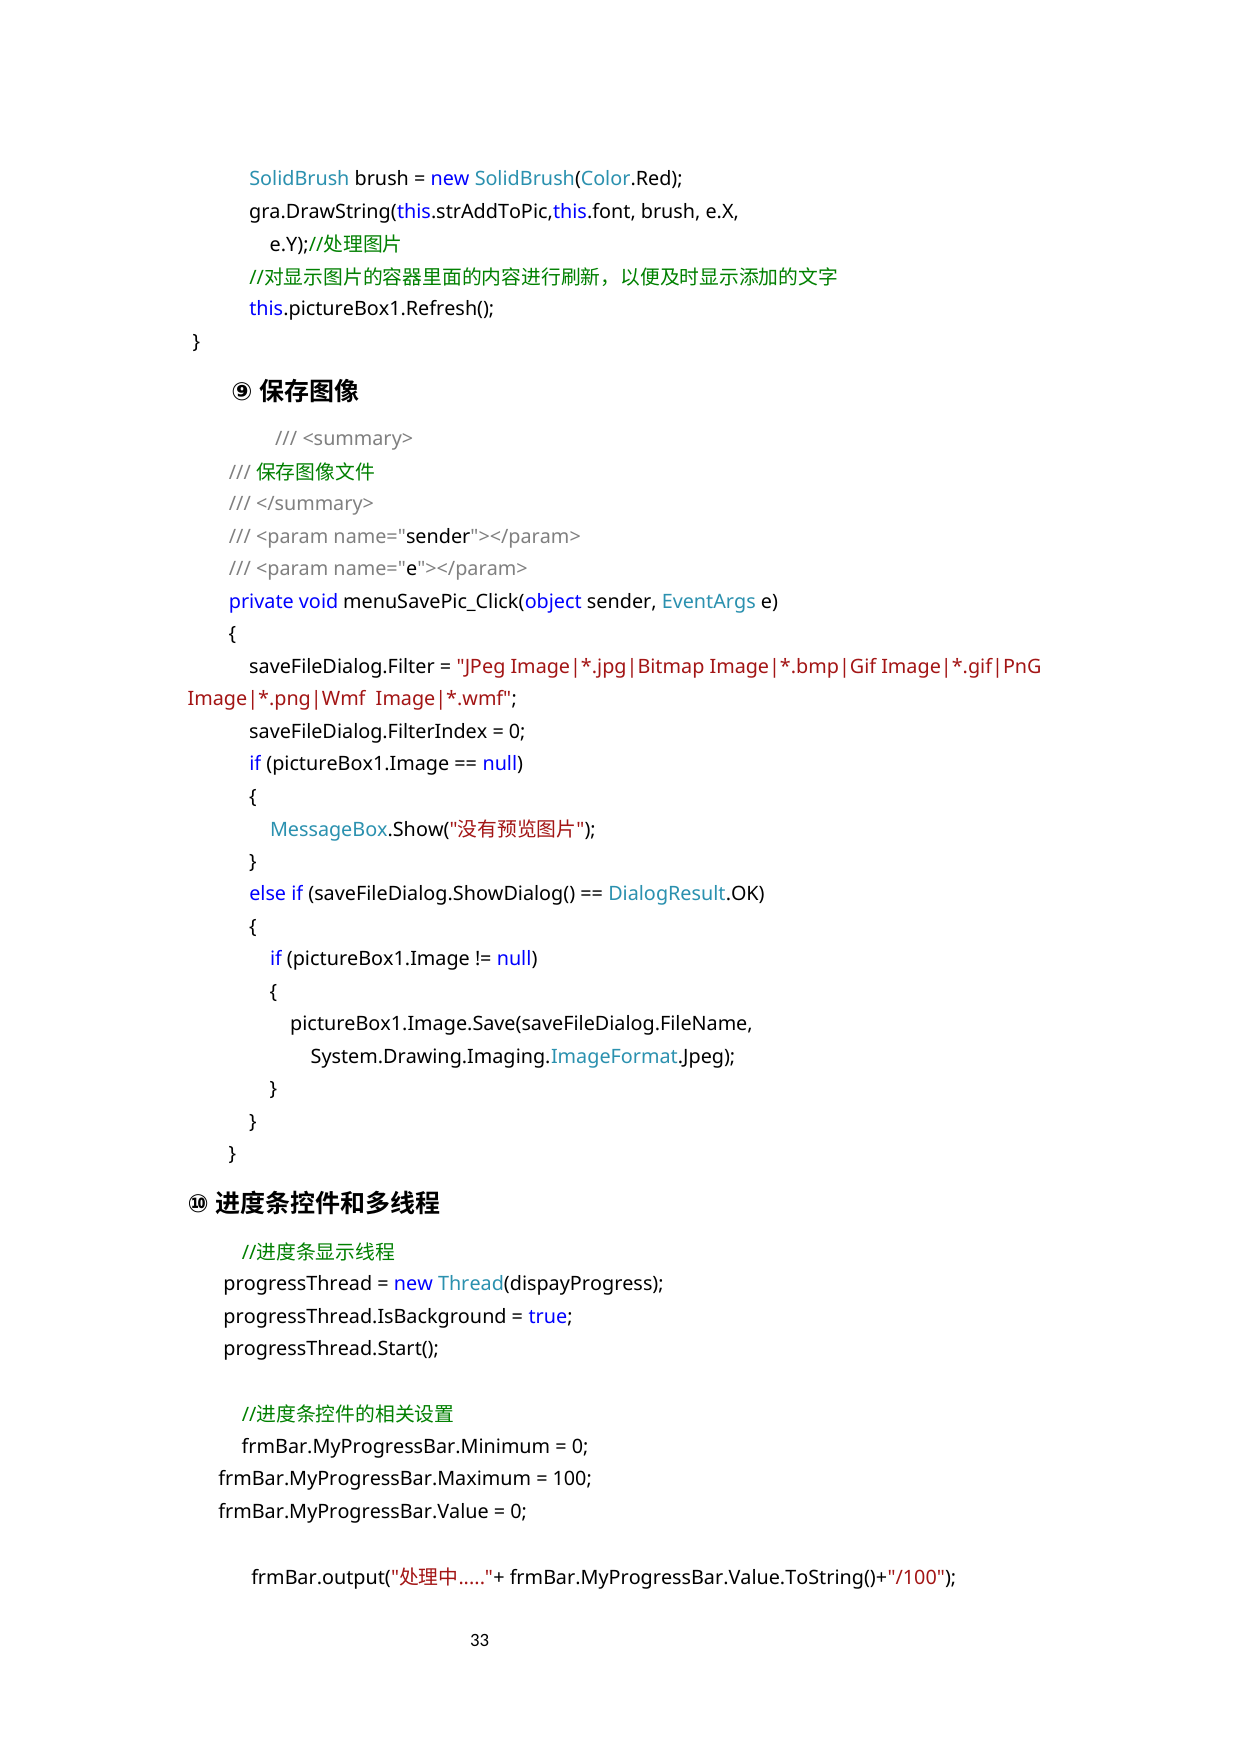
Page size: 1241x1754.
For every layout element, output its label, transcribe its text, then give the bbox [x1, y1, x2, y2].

text //进度条显示线程 [187, 1234, 1053, 1267]
text SolidBrush brush = new SolidBrush(Color.Red); [187, 162, 1053, 194]
text { [187, 617, 1053, 649]
text progressThread.Start(); [187, 1332, 1053, 1364]
text else if (saveFileDialog.ShowDialog() == DialogResult.OK) [187, 877, 1053, 909]
text ⑨ 保存图像 [187, 357, 1053, 422]
text /// </summary> [187, 487, 1053, 519]
text e.Y);//处理图片 [187, 227, 1053, 259]
text } [187, 324, 1053, 357]
text /// 保存图像文件 [187, 454, 1053, 487]
text if (pictureBox1.Image == null) [187, 747, 1053, 779]
text saveFileDialog.FilterIndex = 0; [187, 714, 1053, 747]
text } [187, 1104, 1053, 1137]
text this.pictureBox1.Refresh(); [187, 292, 1053, 324]
text } [187, 1072, 1053, 1104]
text frmBar.MyProgressBar.Value = 0; [187, 1494, 1053, 1527]
text saveFileDialog.Filter = "JPeg Image|*.jpg|Bitmap Image|*.bmp|Gif Image|*.gif|PnG Image|*.png|Wmf Image|*.wmf"; [187, 649, 1053, 714]
text frmBar.MyProgressBar.Maximum = 100; [187, 1462, 1053, 1494]
text /// <param name="e"></param> [187, 552, 1053, 584]
text frmBar.output("处理中....."+ frmBar.MyProgressBar.Value.ToString()+"/100"); [231, 1559, 1053, 1592]
text gra.DrawString(this.strAddToPic,this.font, brush, e.X, [187, 194, 1053, 227]
text pictureBox1.Image.Save(saveFileDialog.FileName, [187, 1007, 1053, 1039]
text MessageBox.Show("没有预览图片"); [187, 812, 1053, 844]
text if (pictureBox1.Image != null) [187, 942, 1053, 974]
text } [187, 1137, 1053, 1169]
text } [187, 844, 1053, 877]
text progressThread.IsBackground = true; [187, 1299, 1053, 1332]
text //进度条控件的相关设置 [187, 1397, 1053, 1429]
text /// <param name="sender"></param> [187, 519, 1053, 552]
text //对显示图片的容器里面的内容进行刷新，以便及时显示添加的文字 [187, 259, 1053, 292]
text private void menuSavePic_Click(object sender, EventArgs e) [187, 584, 1053, 617]
text { [187, 974, 1053, 1007]
text ⑩ 进度条控件和多线程 [187, 1169, 1053, 1234]
text System.Drawing.Imaging.ImageFormat.Jpeg); [187, 1039, 1053, 1072]
text progressThread = new Thread(dispayProgress); [187, 1267, 1053, 1299]
text /// <summary> [231, 422, 1053, 454]
text { [187, 909, 1053, 942]
text { [187, 779, 1053, 812]
text frmBar.MyProgressBar.Minimum = 0; [187, 1429, 1053, 1462]
